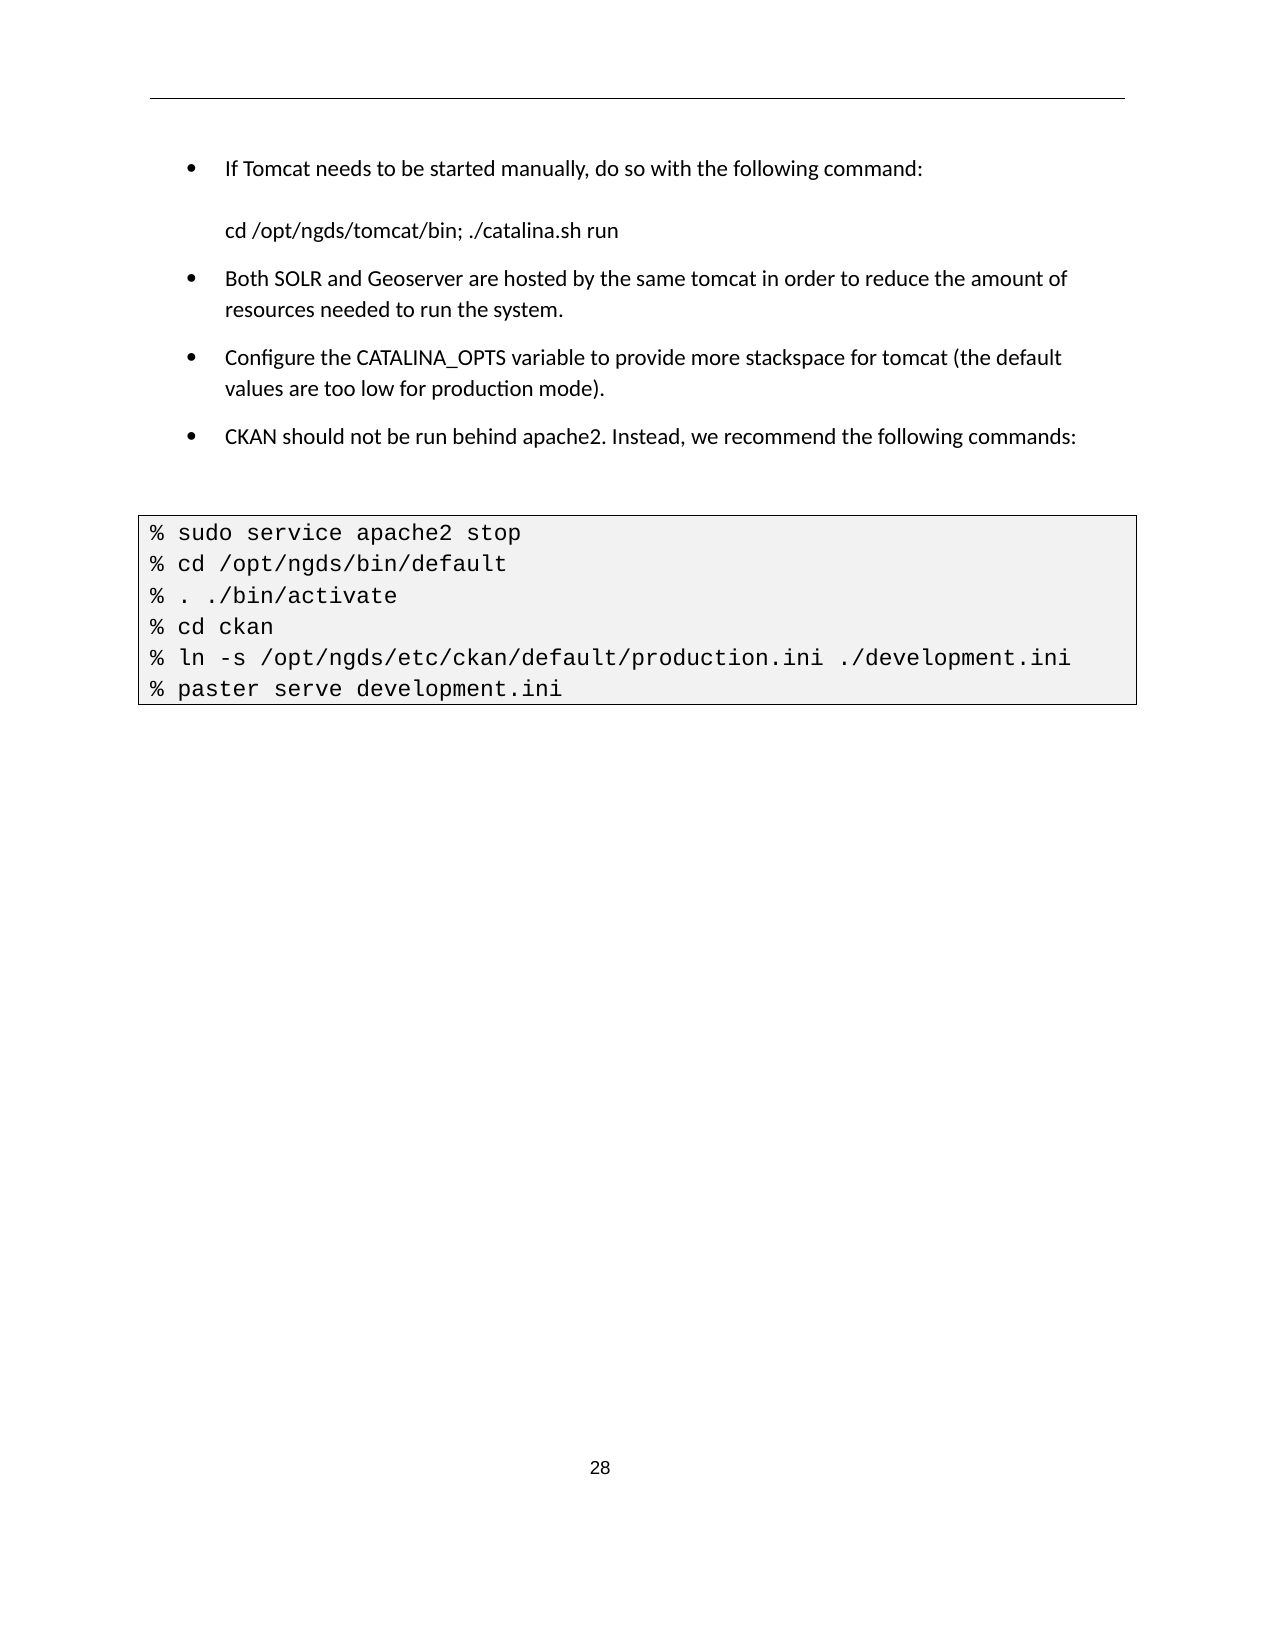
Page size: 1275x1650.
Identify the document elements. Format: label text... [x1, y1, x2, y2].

table_header % sudo service apache2 stop % cd /opt/ngds/bin/default % . ./bin/activate % cd ckan % ln -s /opt/ngds/etc/ckan/default/production.ini ./development.ini % paster serve development.ini [139, 516, 1136, 704]
list Both SOLR and Geoserver are hosted by the same tomcat in order to reduce the amount of resources needed to run the system. [187, 261, 1125, 323]
list Configure the CATALINA_OPTS variable to provide more stackspace for tomcat (the default values are too low for production mode). [187, 340, 1125, 403]
list CKAN should not be run behind apache2. Instead, we recommend the following commands: [187, 419, 1125, 451]
list If Tomcat needs to be started manually, do so with the following command: cd /opt/ngds/tomcat/bin; ./catalina.sh run [187, 151, 1125, 244]
